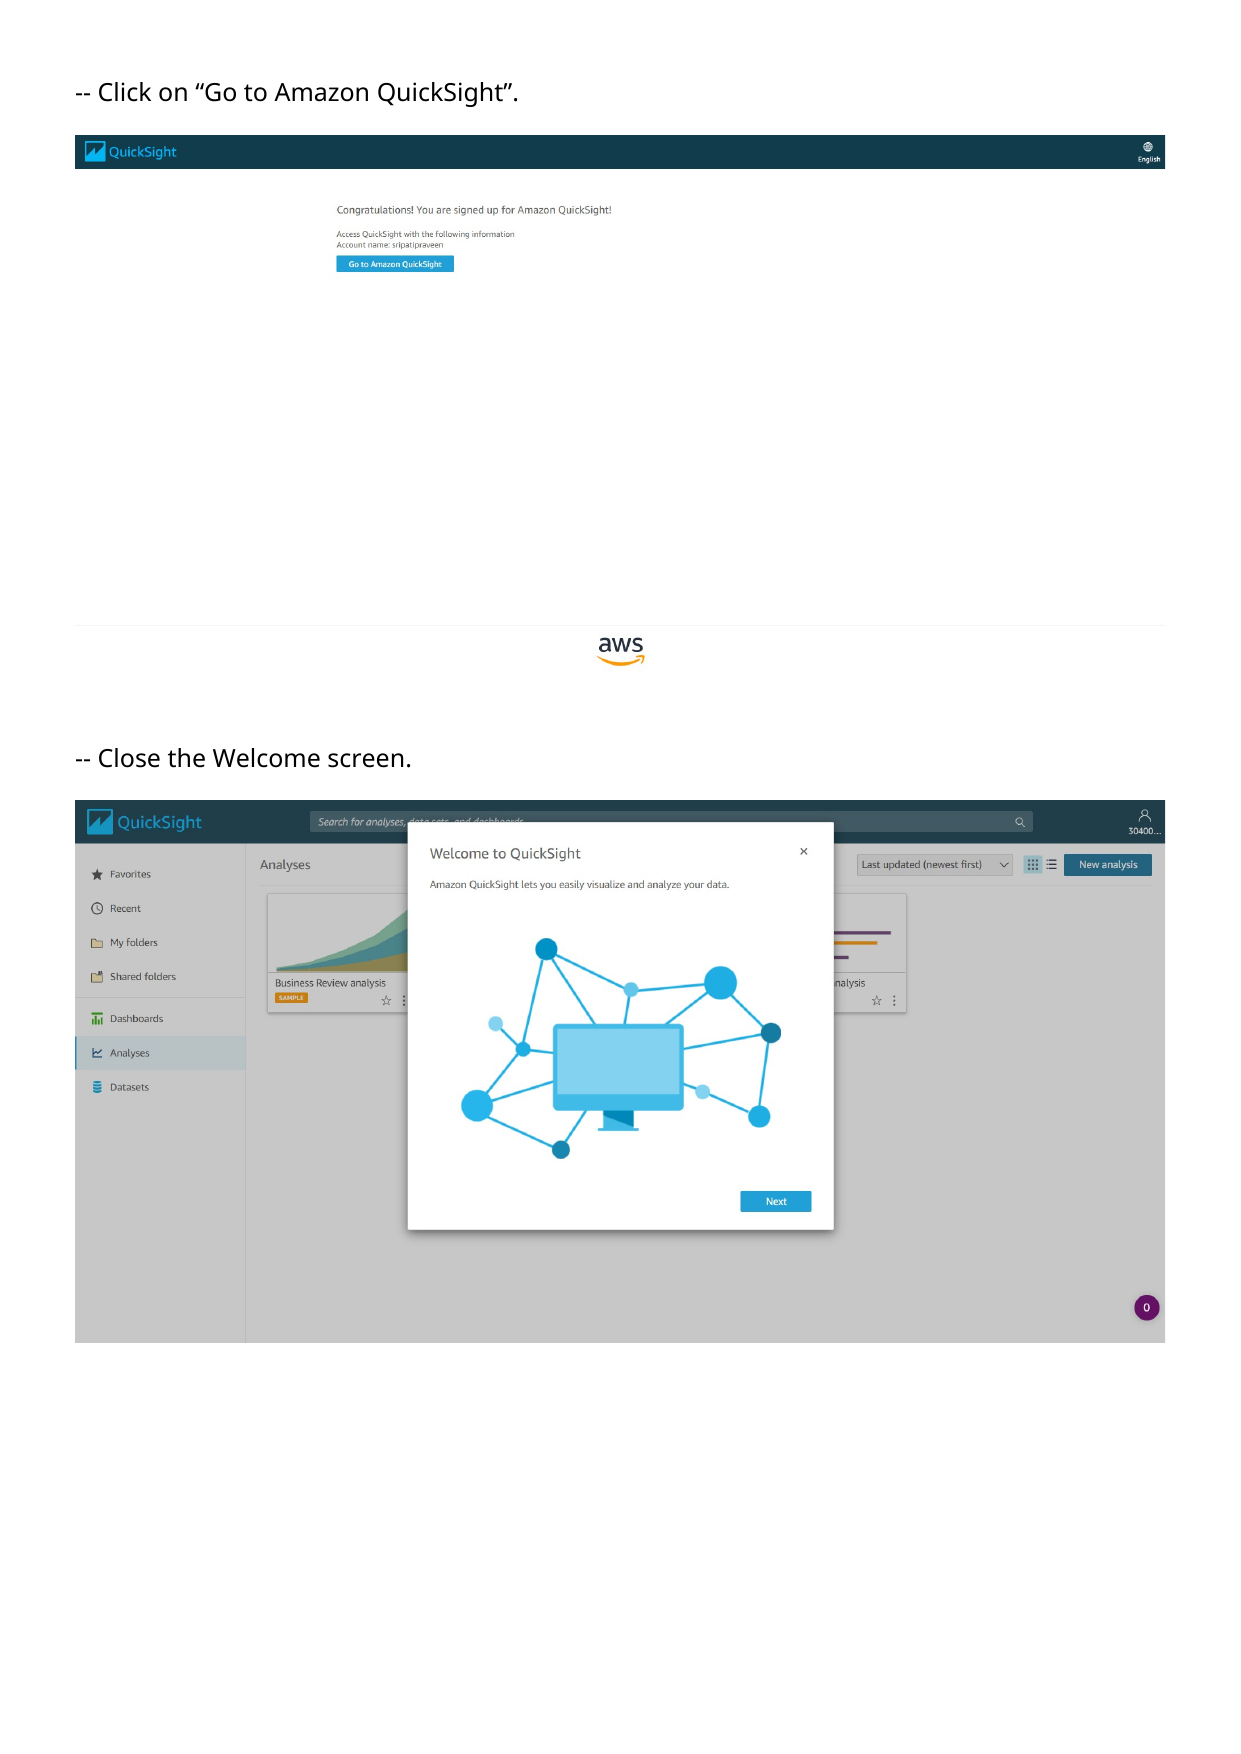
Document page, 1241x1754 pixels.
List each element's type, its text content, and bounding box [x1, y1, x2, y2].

text -- Close the Welcome screen. [75, 702, 1165, 775]
text -- Click on “Go to Amazon QuickSight”. [75, 75, 1165, 109]
